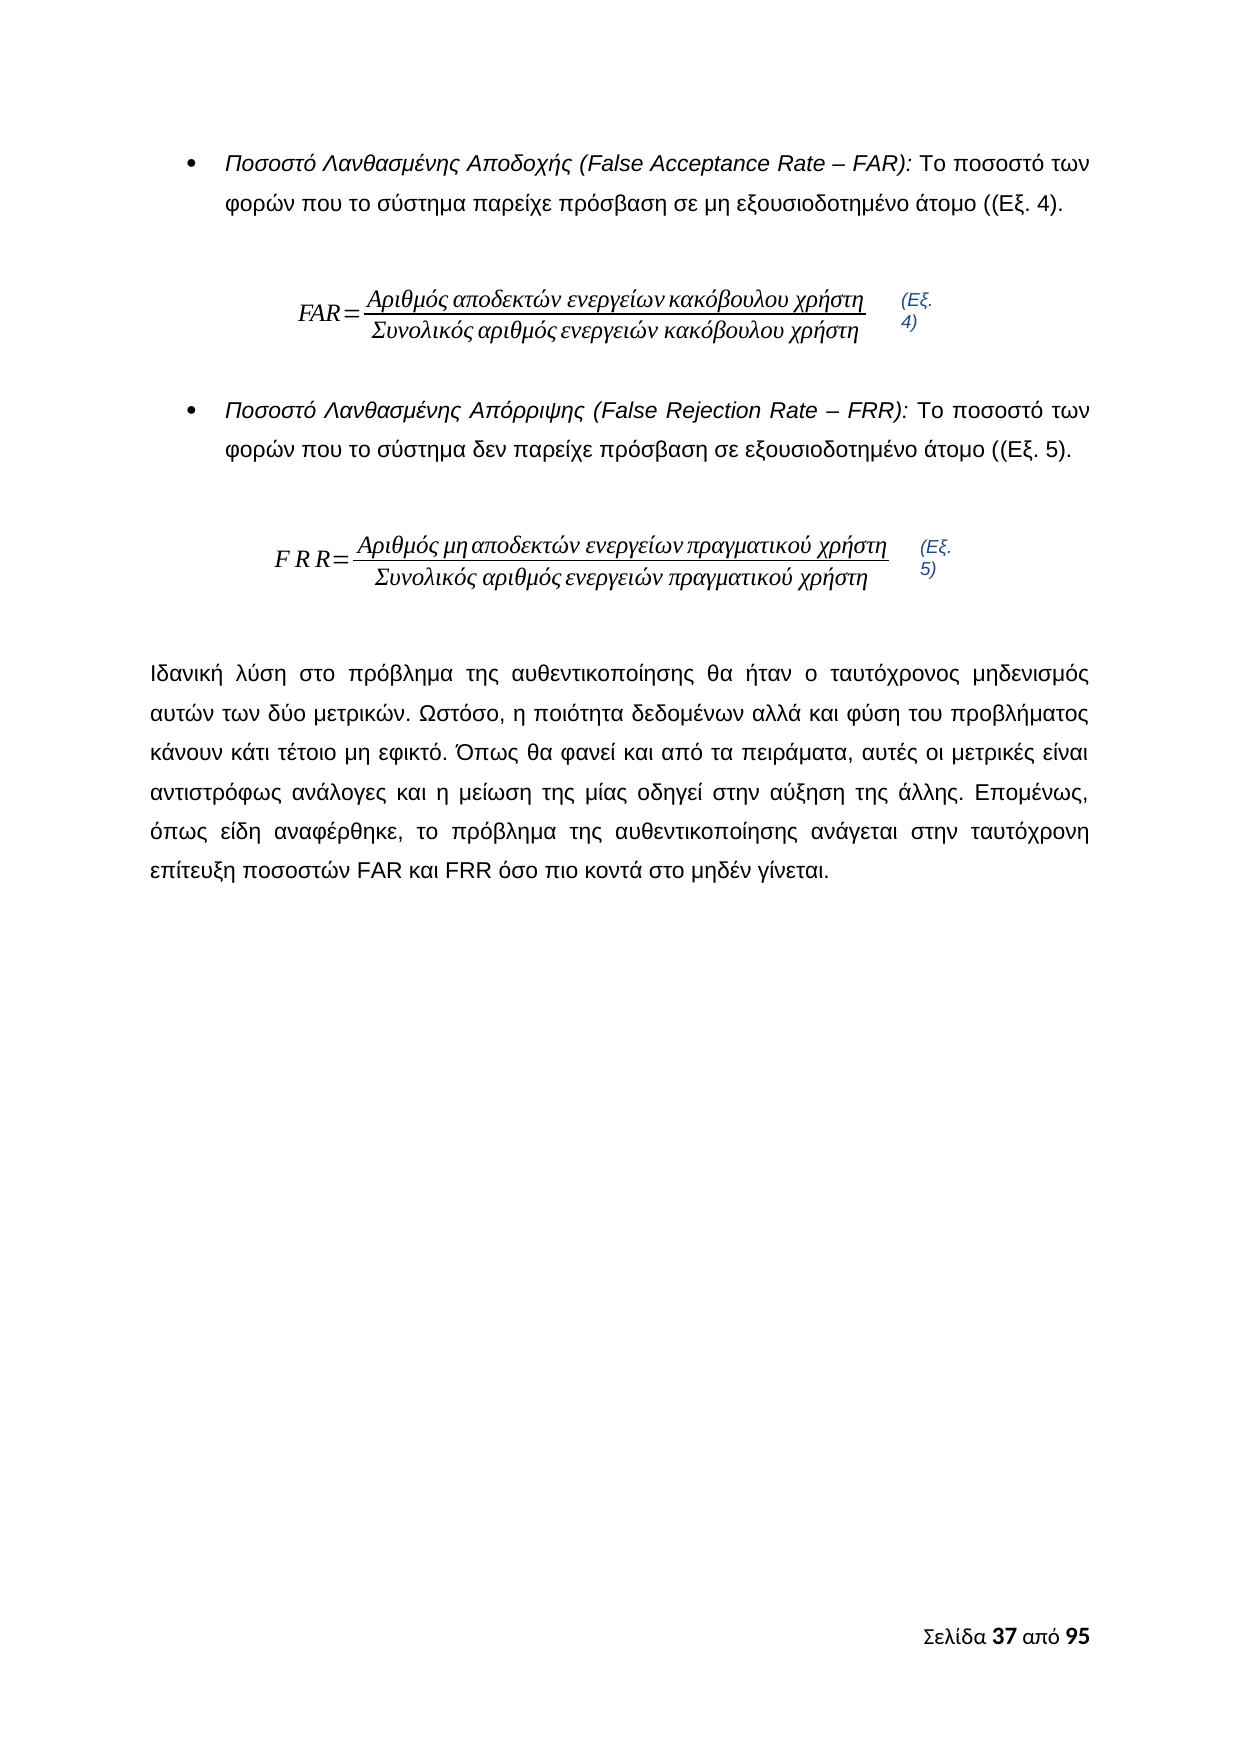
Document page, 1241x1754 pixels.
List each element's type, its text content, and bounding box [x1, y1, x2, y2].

list Ποσοστό Λανθασμένης Απόρριψης (False Rejection Rate – FRR): Το ποσοστό των φορών που το σύστημα δεν παρείχε πρόσβαση σε εξουσιοδοτημένο άτομο ((Εξ. 5). [187, 397, 1090, 462]
table_header (Εξ. 4) [890, 285, 966, 357]
text Ιδανική λύση στο πρόβλημα της αυθεντικοποίησης θα ήταν ο ταυτόχρονος μηδενισμός αυτών των δύο μετρικών. Ωστόσο, η ποιότητα δεδομένων αλλά και φύση του προβλήματος κάνουν κάτι τέτοιο μη εφικτό. Όπως θα φανεί και από τα πειράματα, αυτές οι μετρικές είναι αντιστρόφως ανάλογες και η μείωση της μίας οδηγεί στην αύξηση της άλλης. Επομένως, όπως είδη αναφέρθηκε, το πρόβλημα της αυθεντικοποίησης ανάγεται στην ταυτόχρονη επίτευξη ποσοστών FAR και FRR όσο πιο κοντά στο μηδέν γίνεται. [150, 660, 1090, 884]
list Ποσοστό Λανθασμένης Αποδοχής (False Acceptance Rate – FAR): Το ποσοστό των φορών που το σύστημα παρείχε πρόσβαση σε μη εξουσιοδοτημένο άτομο ((Εξ. 4). [187, 150, 1090, 216]
table_header (Εξ. 5) [909, 532, 985, 604]
table_header [255, 532, 908, 604]
table_header [274, 285, 889, 357]
